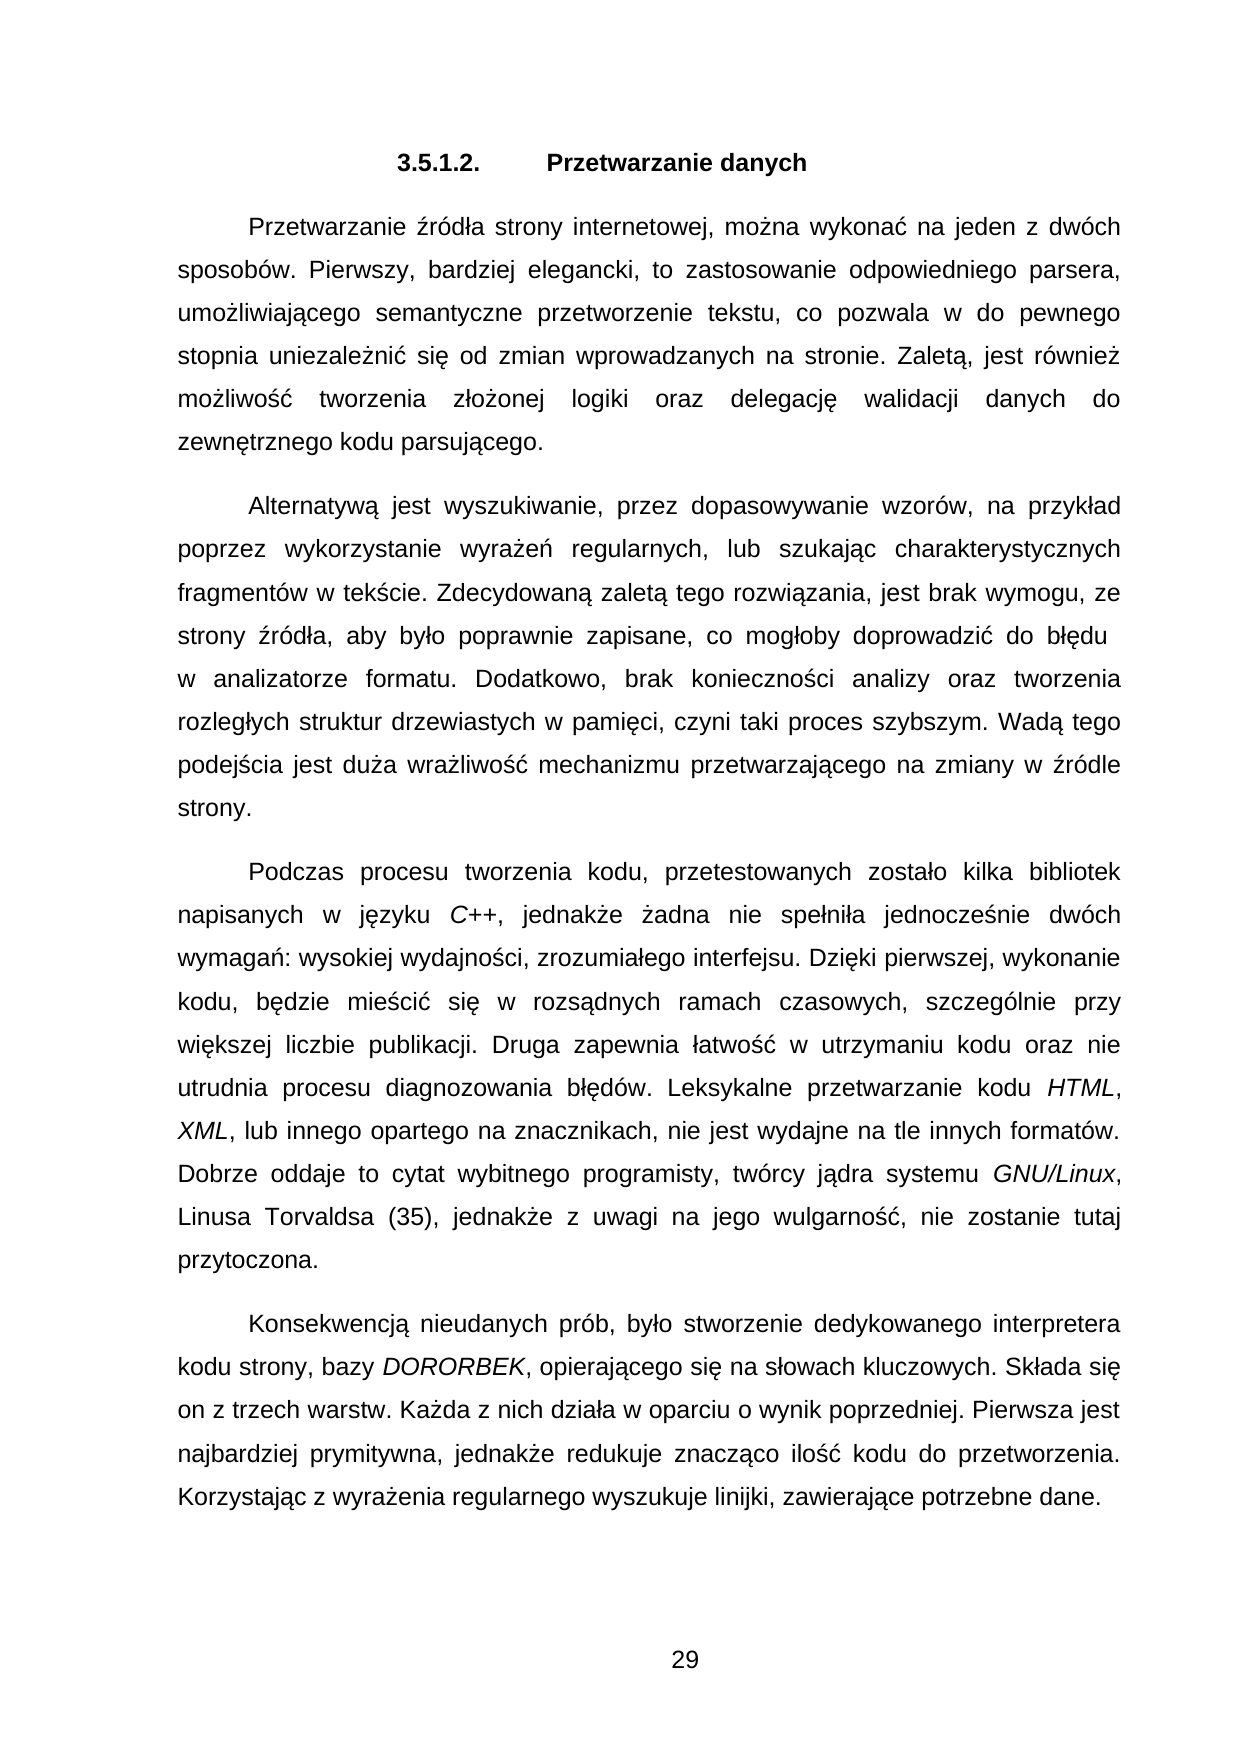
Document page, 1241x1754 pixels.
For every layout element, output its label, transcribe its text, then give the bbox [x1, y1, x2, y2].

subtitle Przetwarzanie danych [326, 148, 1122, 176]
text Alternatywą jest wyszukiwanie, przez dopasowywanie wzorów, na przykład poprzez wykorzystanie wyrażeń regularnych, lub szukając charakterystycznych fragmentów w tekście. Zdecydowaną zaletą tego rozwiązania, jest brak wymogu, ze strony źródła, aby było poprawnie zapisane, co mogłoby doprowadzić do błędu w analizatorze formatu. Dodatkowo, brak konieczności analizy oraz tworzenia rozległych struktur drzewiastych w pamięci, czyni taki proces szybszym. Wadą tego podejścia jest duża wrażliwość mechanizmu przetwarzającego na zmiany w źródle strony. [177, 491, 1122, 822]
text Przetwarzanie źródła strony internetowej, można wykonać na jeden z dwóch sposobów. Pierwszy, bardziej elegancki, to zastosowanie odpowiedniego parsera, umożliwiającego semantyczne przetworzenie tekstu, co pozwala w do pewnego stopnia uniezależnić się od zmian wprowadzanych na stronie. Zaletą, jest również możliwość tworzenia złożonej logiki oraz delegację walidacji danych do zewnętrznego kodu parsującego. [177, 212, 1122, 456]
text Podczas procesu tworzenia kodu, przetestowanych zostało kilka bibliotek napisanych w języku C++, jednakże żadna nie spełniła jednocześnie dwóch wymagań: wysokiej wydajności, zrozumiałego interfejsu. Dzięki pierwszej, wykonanie kodu, będzie mieścić się w rozsądnych ramach czasowych, szczególnie przy większej liczbie publikacji. Druga zapewnia łatwość w utrzymaniu kodu oraz nie utrudnia procesu diagnozowania błędów. Leksykalne przetwarzanie kodu HTML, XML, lub innego opartego na znacznikach, nie jest wydajne na tle innych formatów. Dobrze oddaje to cytat wybitnego programisty, twórcy jądra systemu GNU/Linux, Linusa Torvaldsa , jednakże z uwagi na jego wulgarność, nie zostanie tutaj przytoczona. [177, 857, 1122, 1274]
text Konsekwencją nieudanych prób, było stworzenie dedykowanego interpretera kodu strony, bazy DORORBEK, opierającego się na słowach kluczowych. Składa się on z trzech warstw. Każda z nich działa w oparciu o wynik poprzedniej. Pierwsza jest najbardziej prymitywna, jednakże redukuje znacząco ilość kodu do przetworzenia. Korzystając z wyrażenia regularnego wyszukuje linijki, zawierające potrzebne dane. [177, 1309, 1122, 1510]
